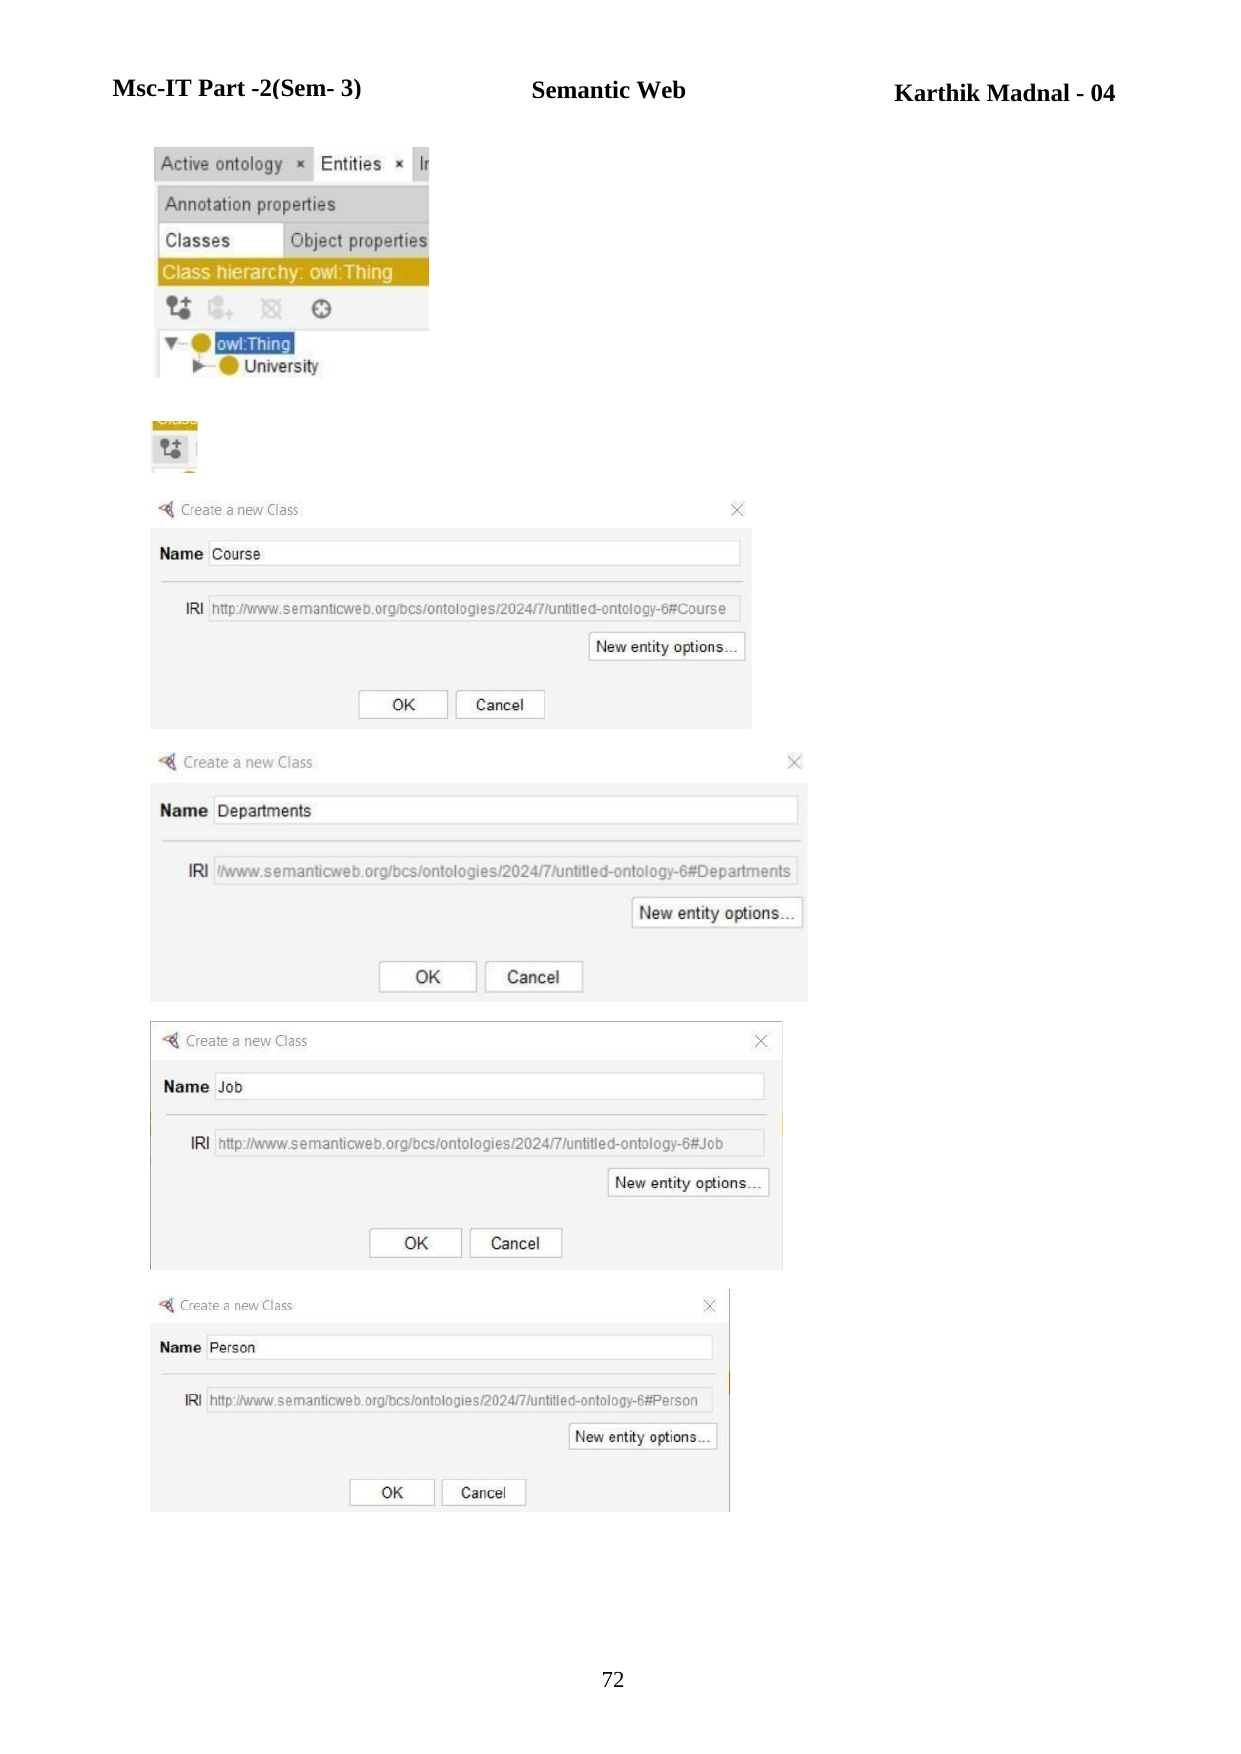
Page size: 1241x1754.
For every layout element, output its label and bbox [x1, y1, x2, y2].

picture [150, 1289, 731, 1512]
picture [150, 752, 808, 1002]
picture [150, 421, 198, 473]
picture [150, 500, 752, 729]
picture [150, 1021, 783, 1270]
picture [154, 147, 430, 378]
